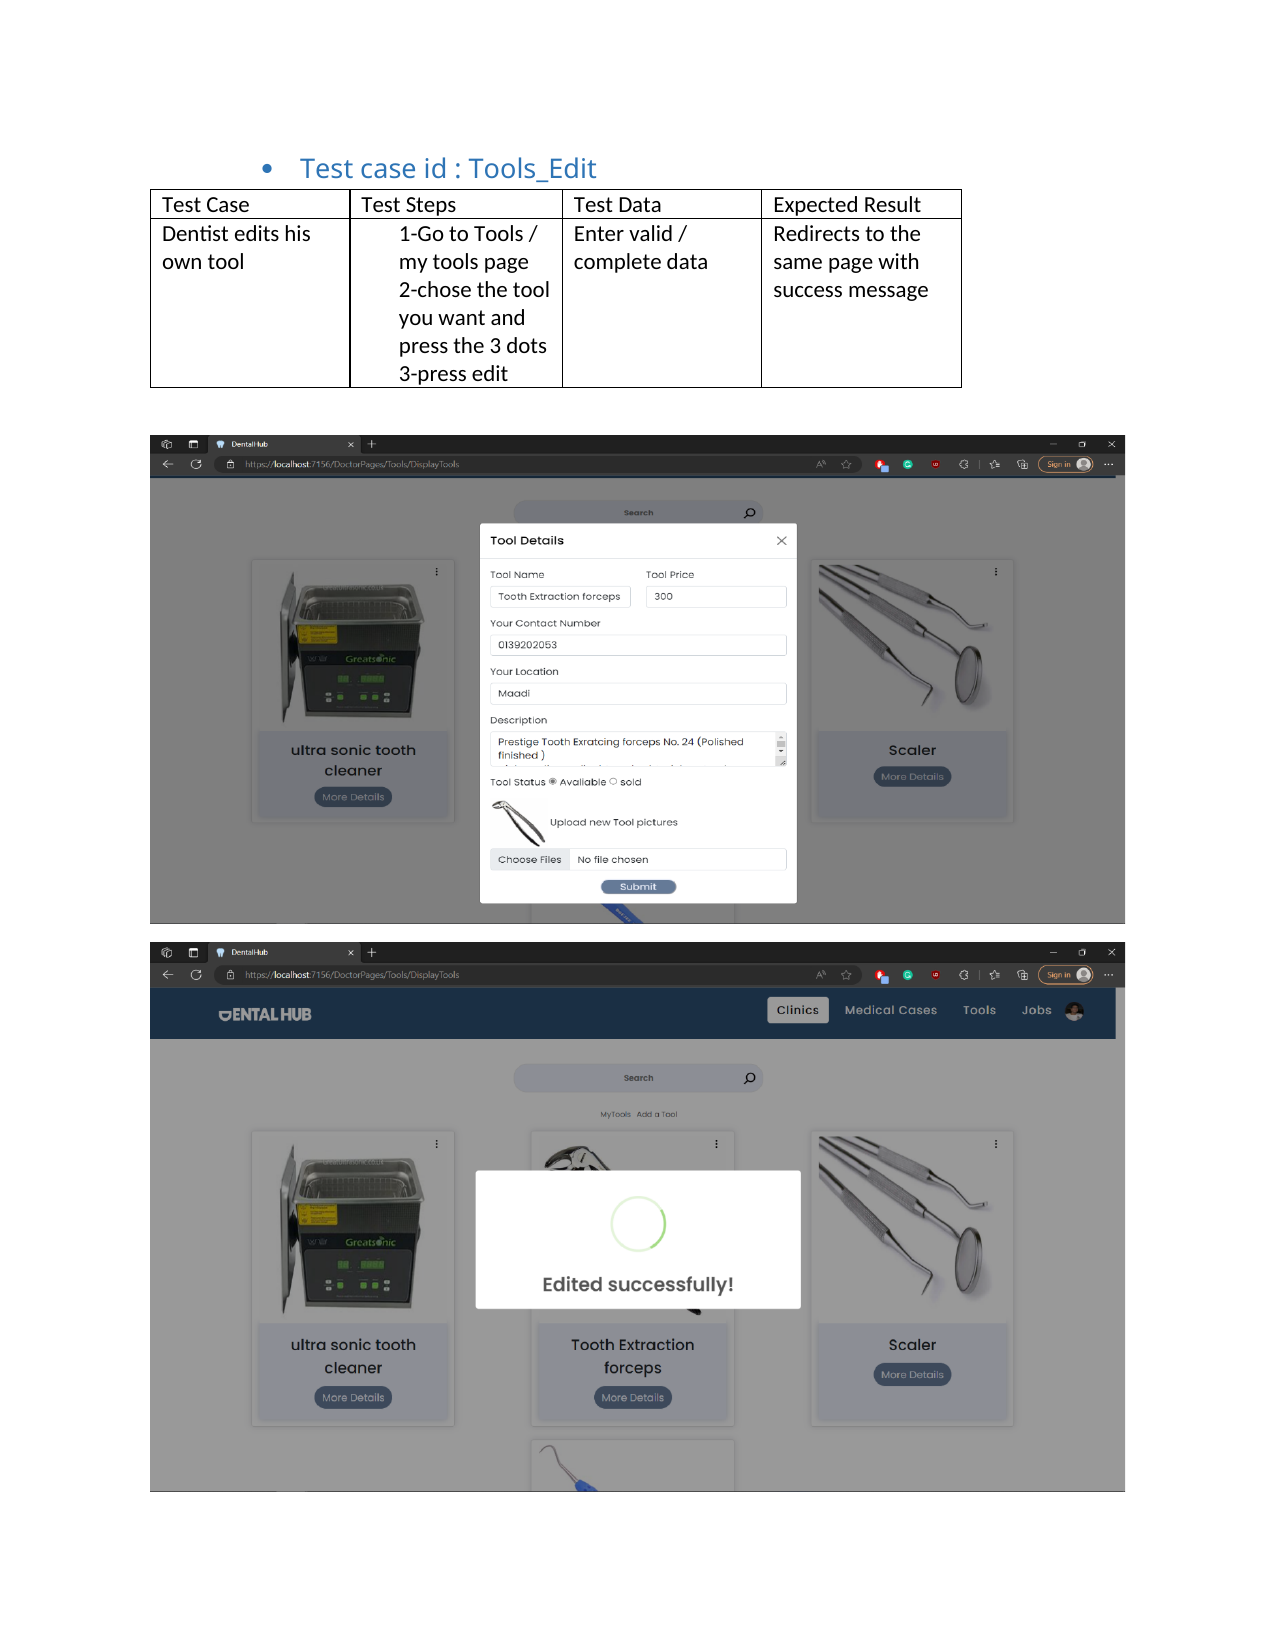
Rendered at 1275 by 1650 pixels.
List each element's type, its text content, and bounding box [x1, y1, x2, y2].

picture [150, 942, 1125, 1492]
table_header Expected Result [762, 190, 961, 218]
table_cell Dentist edits his own tool [151, 219, 349, 387]
picture [150, 435, 1125, 924]
table_header Test Case [151, 190, 349, 218]
table_header Test Steps [351, 190, 562, 218]
subtitle Test case id : Tools_Edit [262, 150, 1125, 187]
table_cell Redirects to the same page with success message [762, 219, 961, 387]
table_header Test Data [563, 190, 761, 218]
table_cell Enter valid / complete data [563, 219, 761, 387]
table_cell 1-Go to Tools / my tools page 2-chose the tool you want and press the 3 dots 3-press edit [351, 219, 562, 387]
